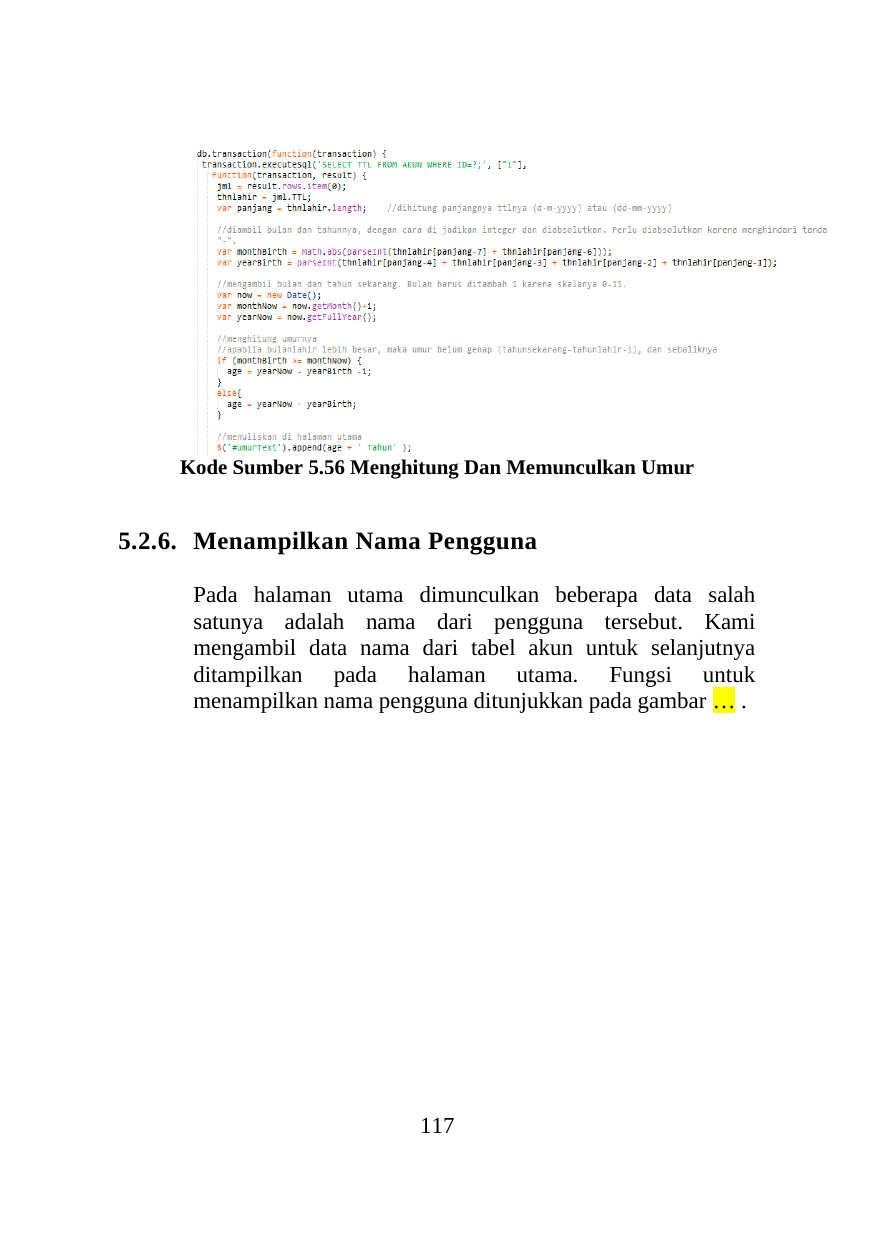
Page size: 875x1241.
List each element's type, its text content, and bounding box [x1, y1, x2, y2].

picture [193, 147, 832, 456]
text Kode Sumber 5.56 Menghitung Dan Memunculkan Umur [118, 455, 756, 479]
text Pada halaman utama dimunculkan beberapa data salah satunya adalah nama dari pengguna tersebut. Kami mengambil data nama dari tabel akun untuk selanjutnya ditampilkan pada halaman utama. Fungsi untuk menampilkan nama pengguna ditunjukkan pada gambar … . [193, 582, 756, 713]
subtitle Menampilkan Nama Pengguna [118, 526, 756, 555]
